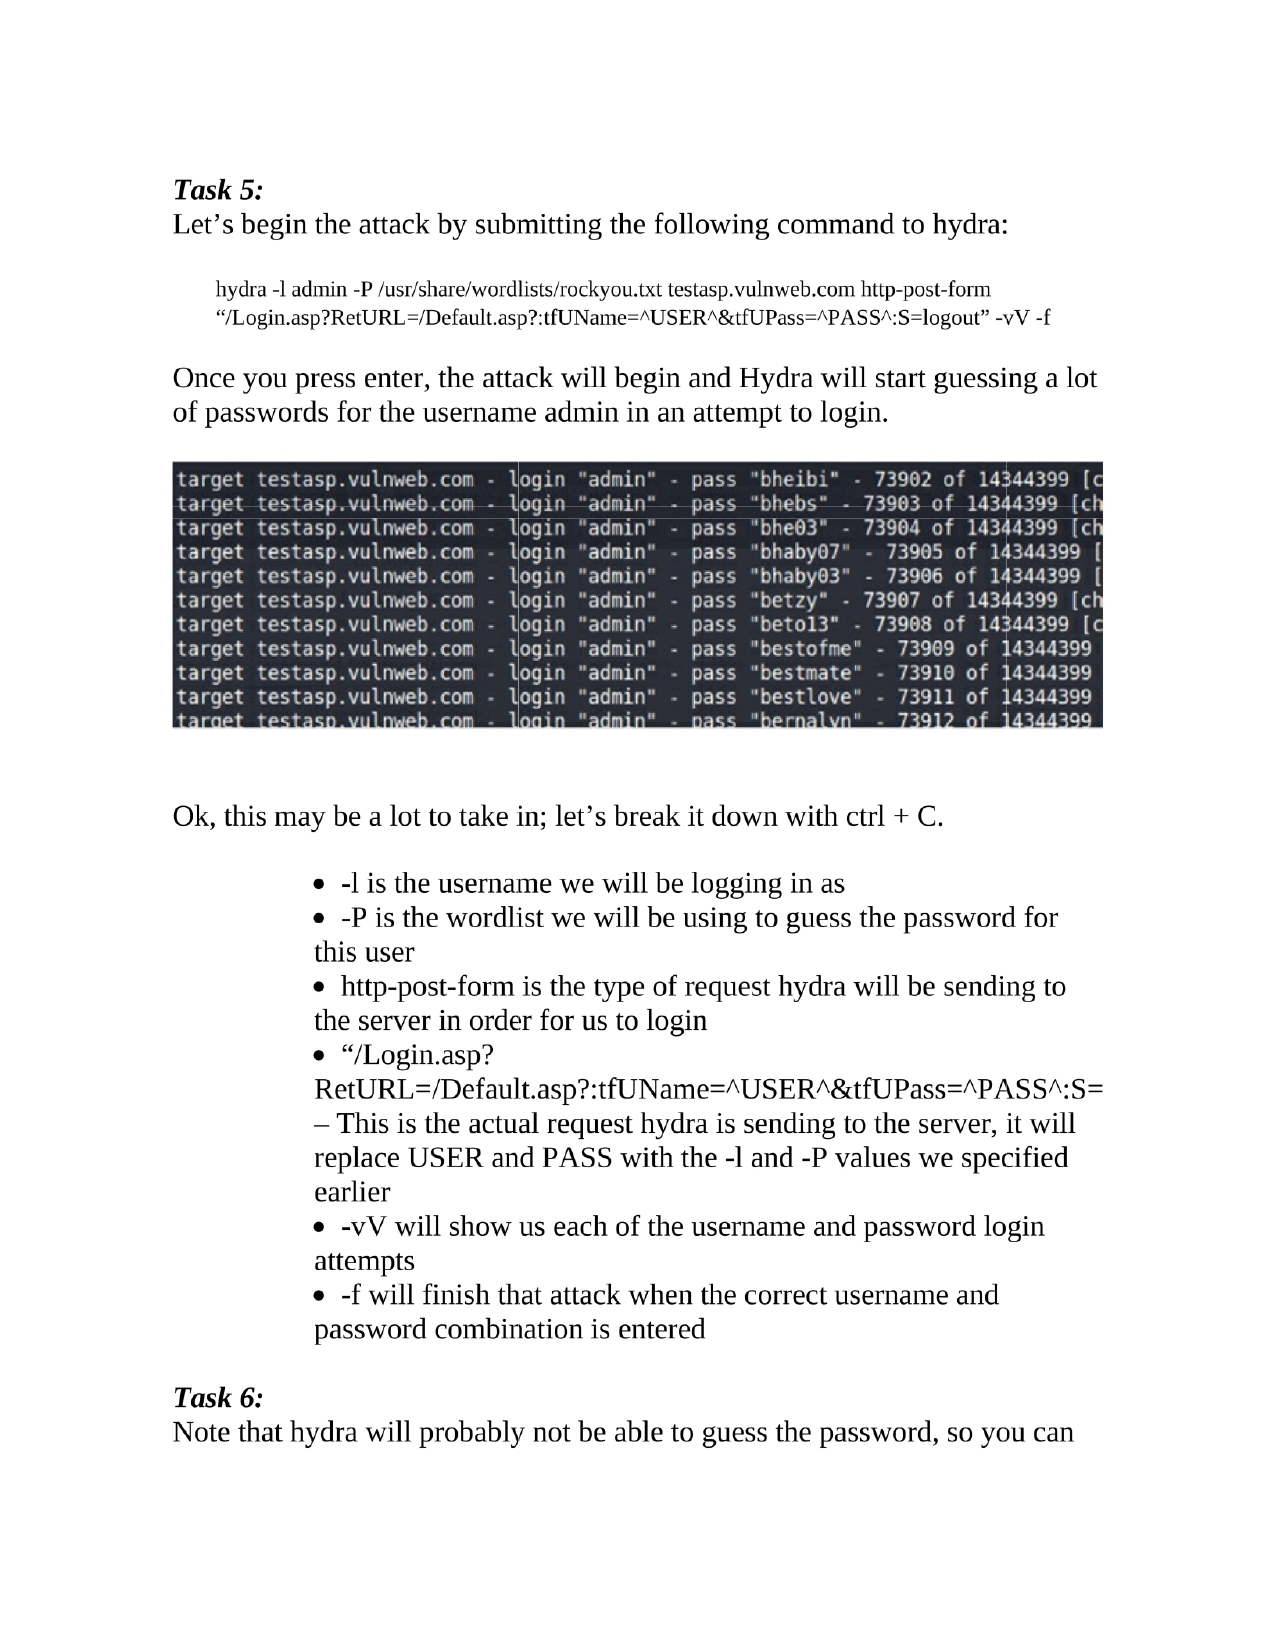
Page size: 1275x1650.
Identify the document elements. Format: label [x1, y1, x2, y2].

picture [29, 29, 1246, 1495]
